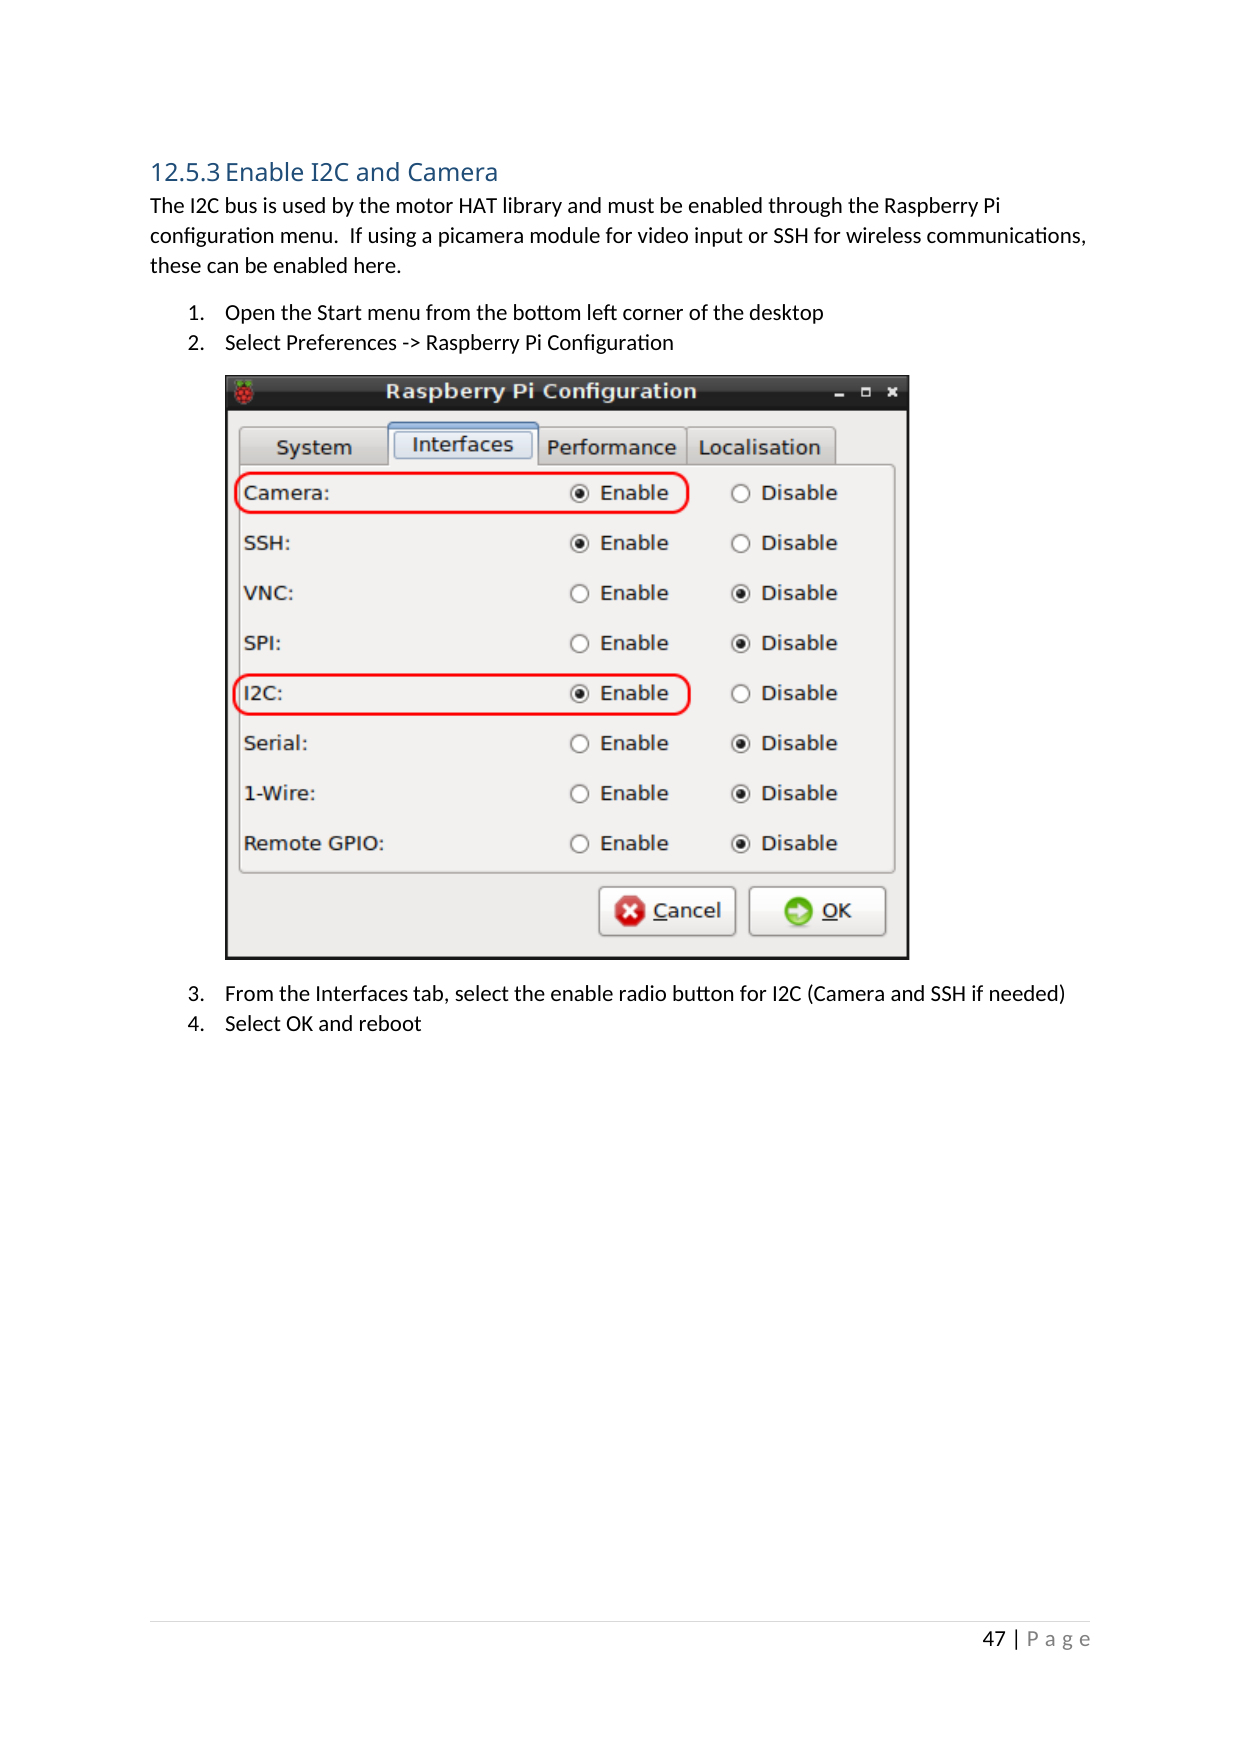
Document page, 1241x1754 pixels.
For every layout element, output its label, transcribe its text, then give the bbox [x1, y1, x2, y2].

subtitle Enable I2C and Camera [150, 154, 1090, 188]
list Select Preferences -> Raspberry Pi Configuration [187, 328, 1090, 356]
text The I2C bus is used by the motor HAT library and must be enabled through the Raspberry Pi configuration menu. If using a picamera module for video input or SSH for wireless communications, these can be enabled here. [150, 191, 1090, 279]
list Open the Start menu from the bottom left corner of the desktop [187, 298, 1090, 326]
picture [225, 375, 910, 960]
list From the Interfaces tab, select the enable radio button for I2C (Camera and SSH if needed) [187, 979, 1090, 1007]
list Select OK and reboot [187, 1009, 1090, 1037]
